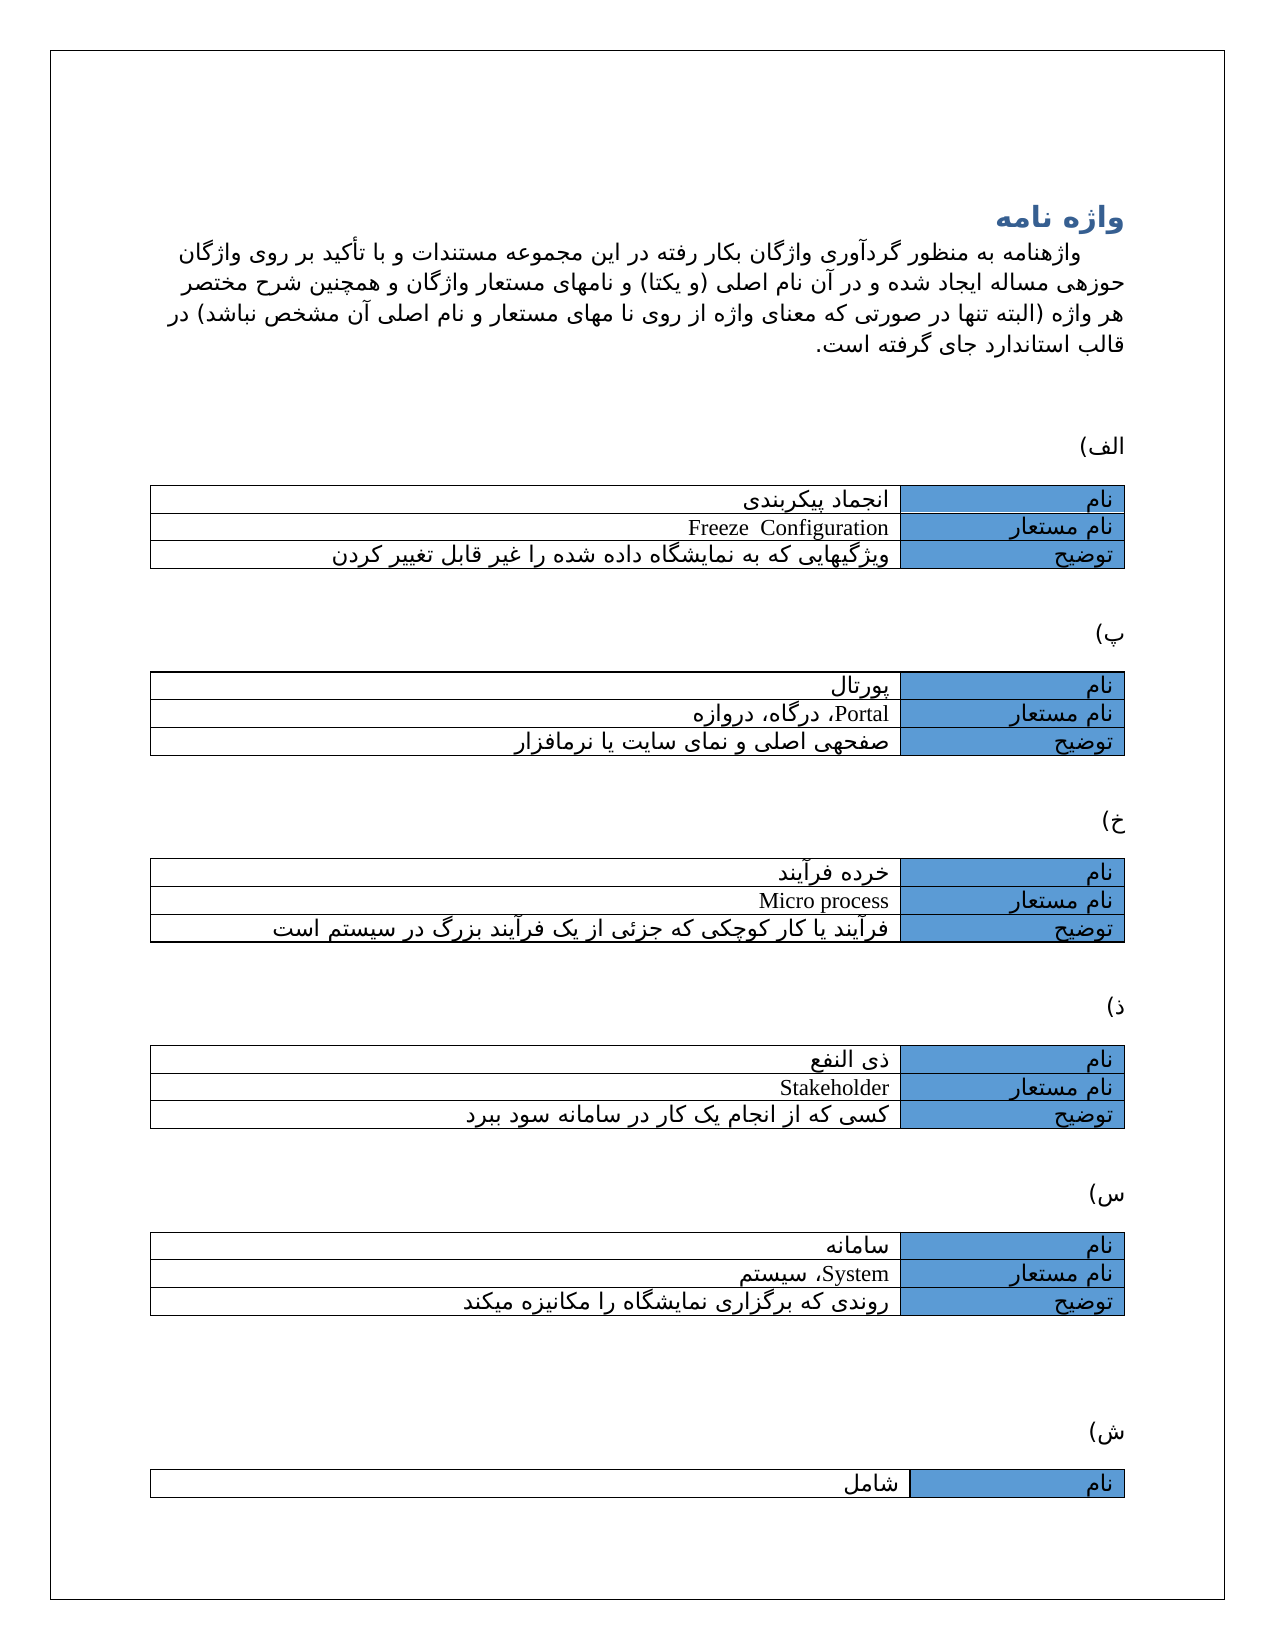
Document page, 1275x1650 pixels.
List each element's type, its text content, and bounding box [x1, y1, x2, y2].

table_cell Micro process [151, 887, 900, 914]
table_cell توضیح [901, 1101, 1124, 1128]
table_header نام [901, 859, 1124, 886]
text س) [150, 1180, 1125, 1207]
text خ) [150, 807, 1125, 833]
table_cell نام مستعار [901, 514, 1124, 540]
table_cell نام مستعار [901, 887, 1124, 914]
table_header نام [911, 1470, 1124, 1497]
table_cell توضیح [901, 915, 1124, 941]
table_cell صفحهی اصلی و نمای سایت یا نرمافزار [151, 728, 900, 755]
text پ) [150, 620, 1125, 647]
table_cell نام مستعار [901, 1260, 1124, 1287]
table_header انجماد پیکربندی [151, 486, 900, 512]
table_header شامل [151, 1470, 909, 1497]
table_header خرده فرآیند [151, 859, 900, 886]
table_cell System، سیستم [151, 1260, 900, 1287]
table_header پورتال [151, 673, 900, 699]
table_cell ویژگیهایی که به نمایشگاه داده شده را غیر قابل تغییر کردن [151, 541, 900, 568]
table_cell روندی که برگزاری نمایشگاه را مکانیزه میکند [151, 1288, 900, 1315]
table_header نام [901, 673, 1124, 699]
table_cell Portal، درگاه، دروازه [151, 700, 900, 727]
table_header ذی النفع [151, 1046, 900, 1073]
table_cell نام مستعار [901, 1074, 1124, 1100]
table_cell کسی که از انجام یک کار در سامانه سود ببرد [151, 1101, 900, 1128]
subtitle واژه نامه [150, 200, 1125, 234]
table_cell توضیح [901, 541, 1124, 568]
text واژهنامه به منظور گردآوری واژگان بکار رفته در این مجموعه مستندات و با تأکید بر روی واژگان حوزهی مساله ایجاد شده و در آن نام اصلی (و یکتا) و نامهای مستعار واژگان و همچنین شرح مختصر هر واژه (البته تنها در صورتی که معنای واژه از روی نا مهای مستعار و نام اصلی آن مشخص نباشد) در قالب استاندارد جای گرفته است. [150, 239, 1125, 357]
table_header سامانه [151, 1233, 900, 1259]
table_cell نام مستعار [901, 700, 1124, 727]
table_cell Freeze Configuration [151, 514, 900, 540]
table_header نام [901, 1233, 1124, 1259]
table_header نام [901, 486, 1124, 512]
text الف) [150, 433, 1125, 460]
table_cell توضیح [901, 728, 1124, 755]
table_cell توضیح [901, 1288, 1124, 1315]
text ذ) [150, 993, 1125, 1020]
table_header نام [901, 1046, 1124, 1073]
table_cell Stakeholder [151, 1074, 900, 1100]
table_cell فرآیند یا کار کوچکی که جزئی از یک فرآیند بزرگ در سیستم است [151, 915, 900, 941]
text ش) [150, 1418, 1125, 1444]
